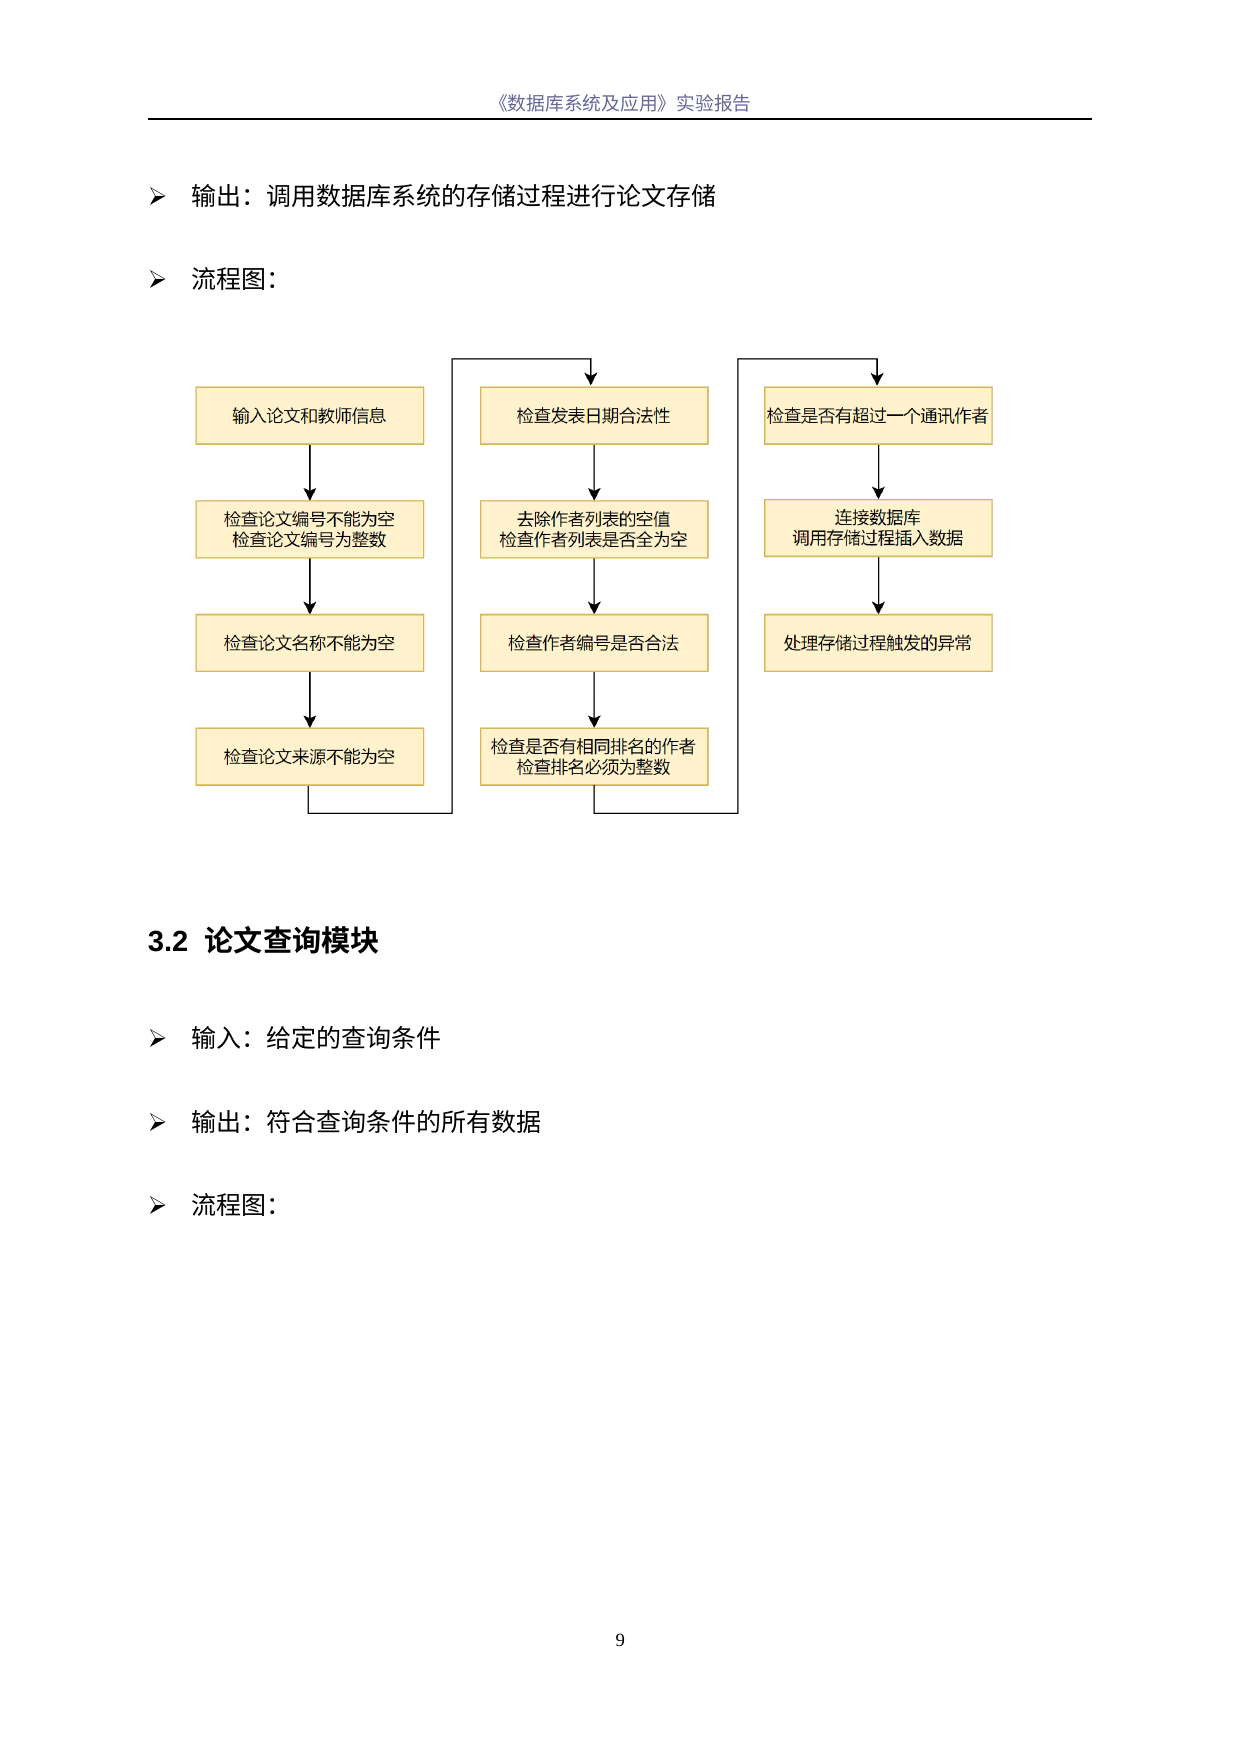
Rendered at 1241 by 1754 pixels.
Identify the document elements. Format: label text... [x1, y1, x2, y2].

list 输出：符合查询条件的所有数据 [148, 1088, 1092, 1153]
list 输入：给定的查询条件 [148, 1004, 1092, 1069]
picture [148, 328, 1093, 852]
list 流程图： [148, 245, 1092, 310]
list 输出：调用数据库系统的存储过程进行论文存储 [148, 162, 1092, 227]
list 流程图： [148, 1171, 1092, 1236]
subtitle 3.2 论文查询模块 [148, 906, 1092, 971]
